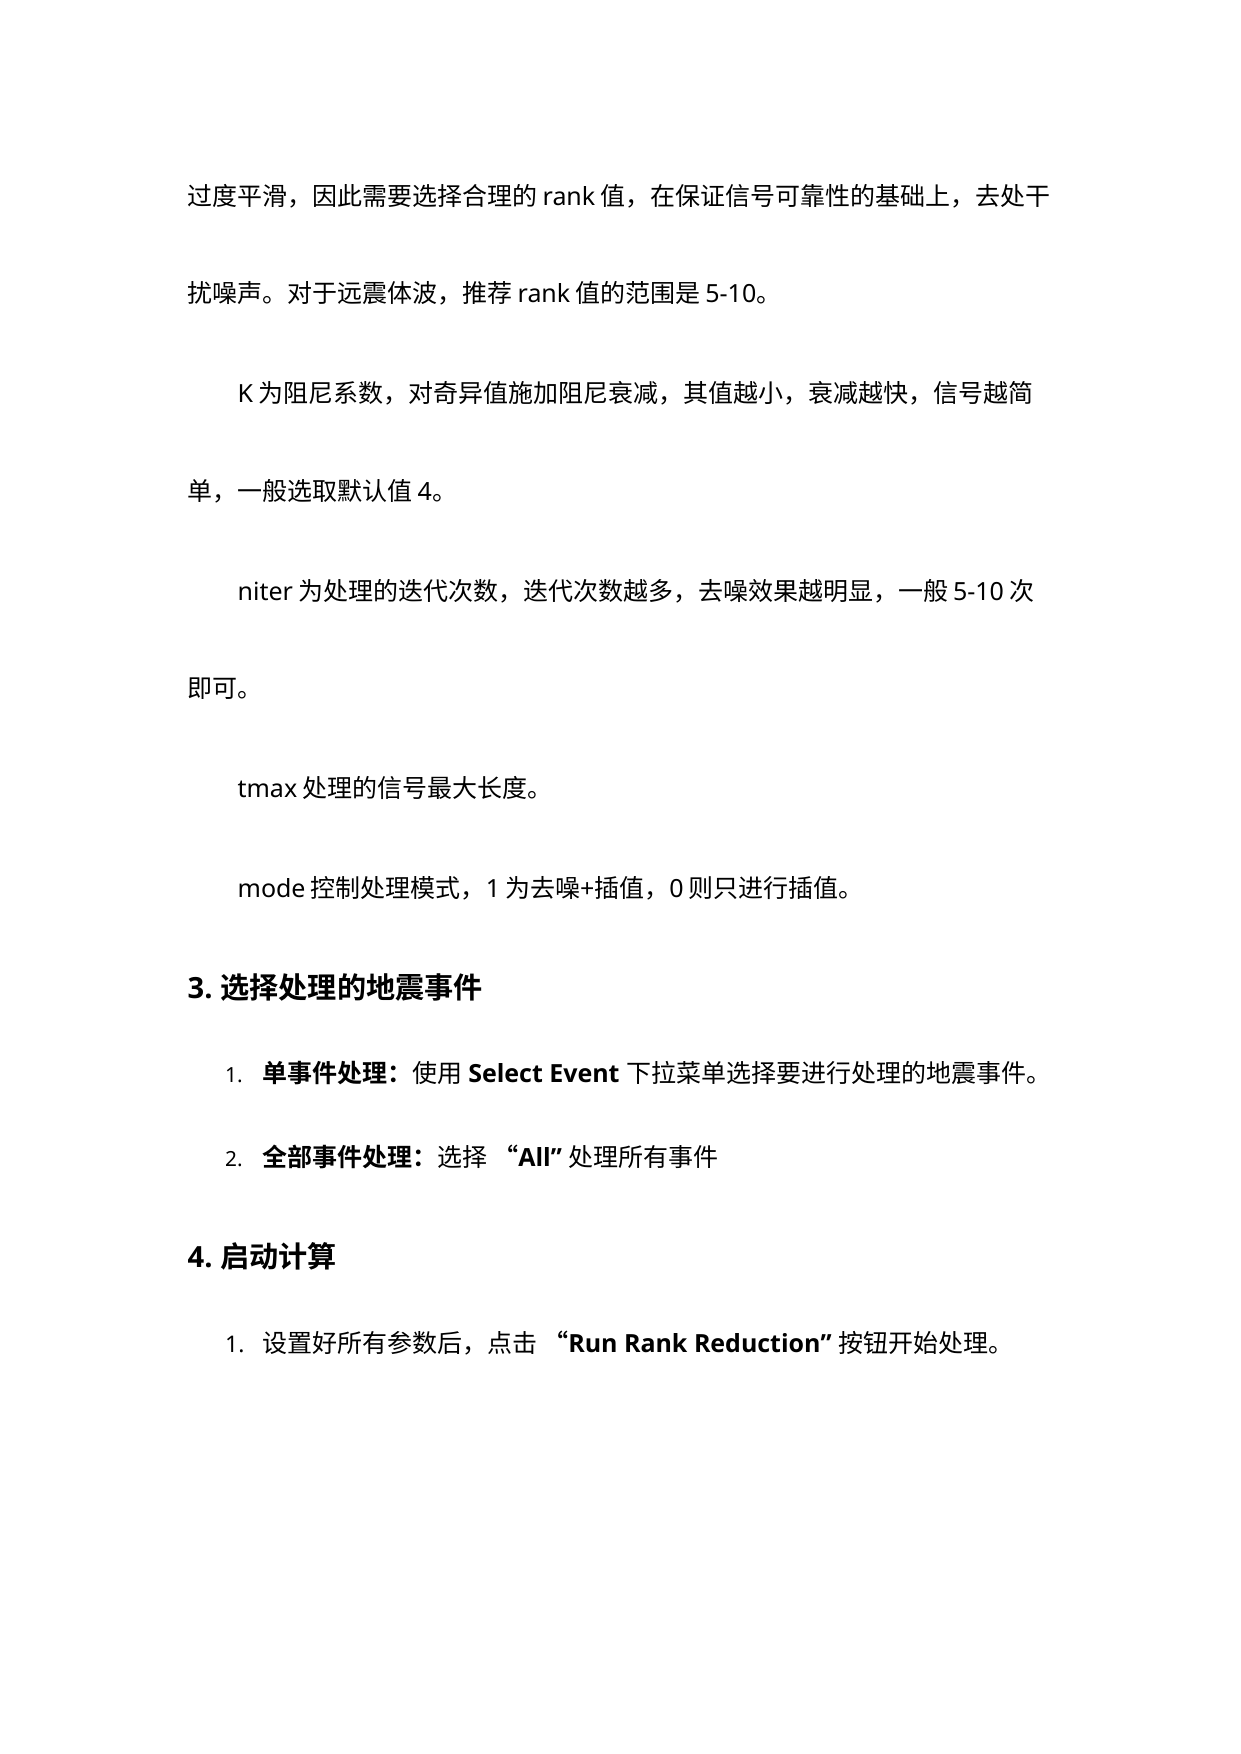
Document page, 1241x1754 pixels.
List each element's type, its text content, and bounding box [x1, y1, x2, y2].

text niter为处理的迭代次数，迭代次数越多，去噪效果越明显，一般5-10次即可。 [187, 557, 1053, 719]
text 4. 启动计算 [187, 1222, 1053, 1287]
text 3. 选择处理的地震事件 [187, 953, 1053, 1018]
text tmax处理的信号最大长度。 [187, 754, 1053, 819]
list 设置好所有参数后，点击 “Run Rank Reduction” 按钮开始处理。 [225, 1309, 1053, 1374]
list 全部事件处理：选择 “All” 处理所有事件 [225, 1123, 1053, 1188]
text K为阻尼系数，对奇异值施加阻尼衰减，其值越小，衰减越快，信号越简单，一般选取默认值4。 [187, 359, 1053, 522]
list 单事件处理：使用 Select Event 下拉菜单选择要进行处理的地震事件。 [225, 1039, 1053, 1104]
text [187, 162, 1053, 324]
text mode控制处理模式，1为去噪+插值，0则只进行插值。 [187, 854, 1053, 919]
